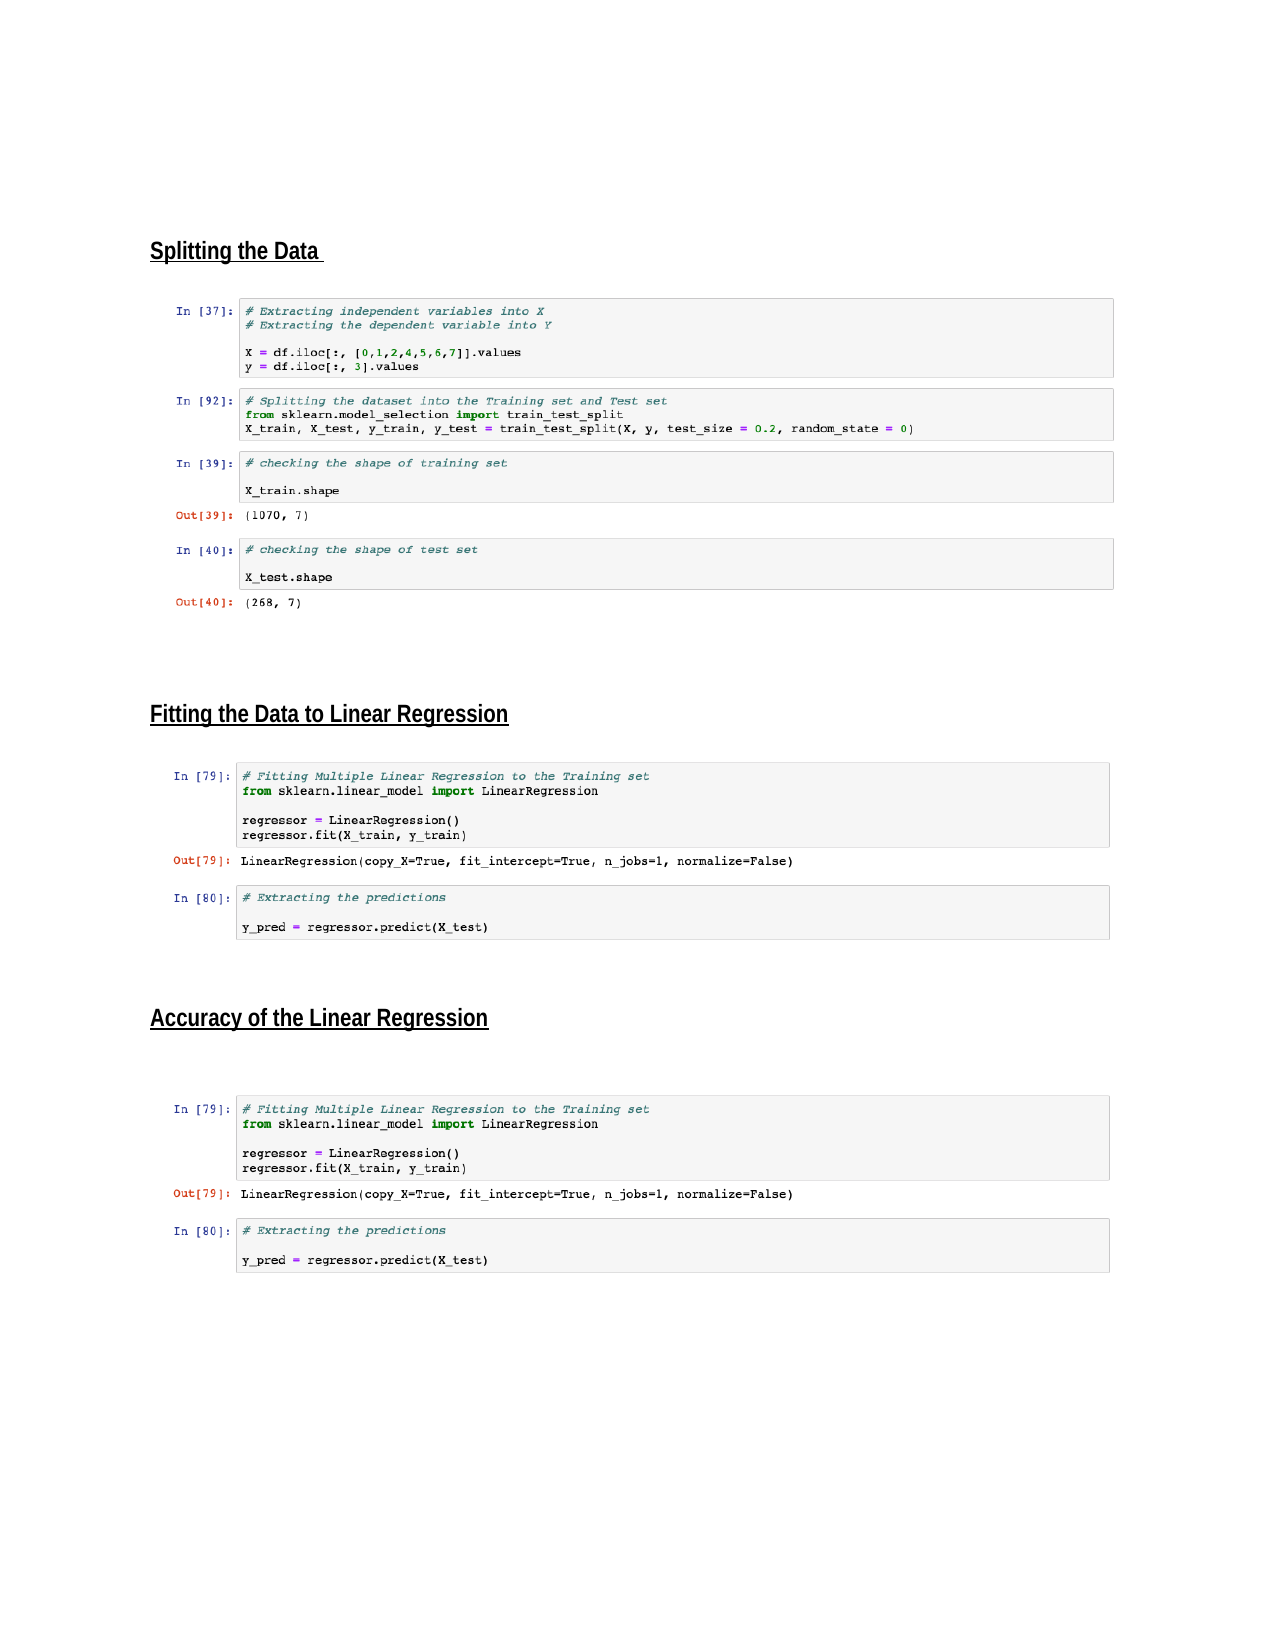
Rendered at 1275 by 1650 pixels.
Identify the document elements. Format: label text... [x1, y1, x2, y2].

picture [150, 756, 1125, 946]
text Splitting the Data [150, 236, 1125, 264]
text Fitting the Data to Linear Regression [150, 699, 1125, 728]
picture [150, 293, 1125, 614]
picture [150, 1089, 1125, 1279]
text Accuracy of the Linear Regression [150, 1003, 1125, 1032]
